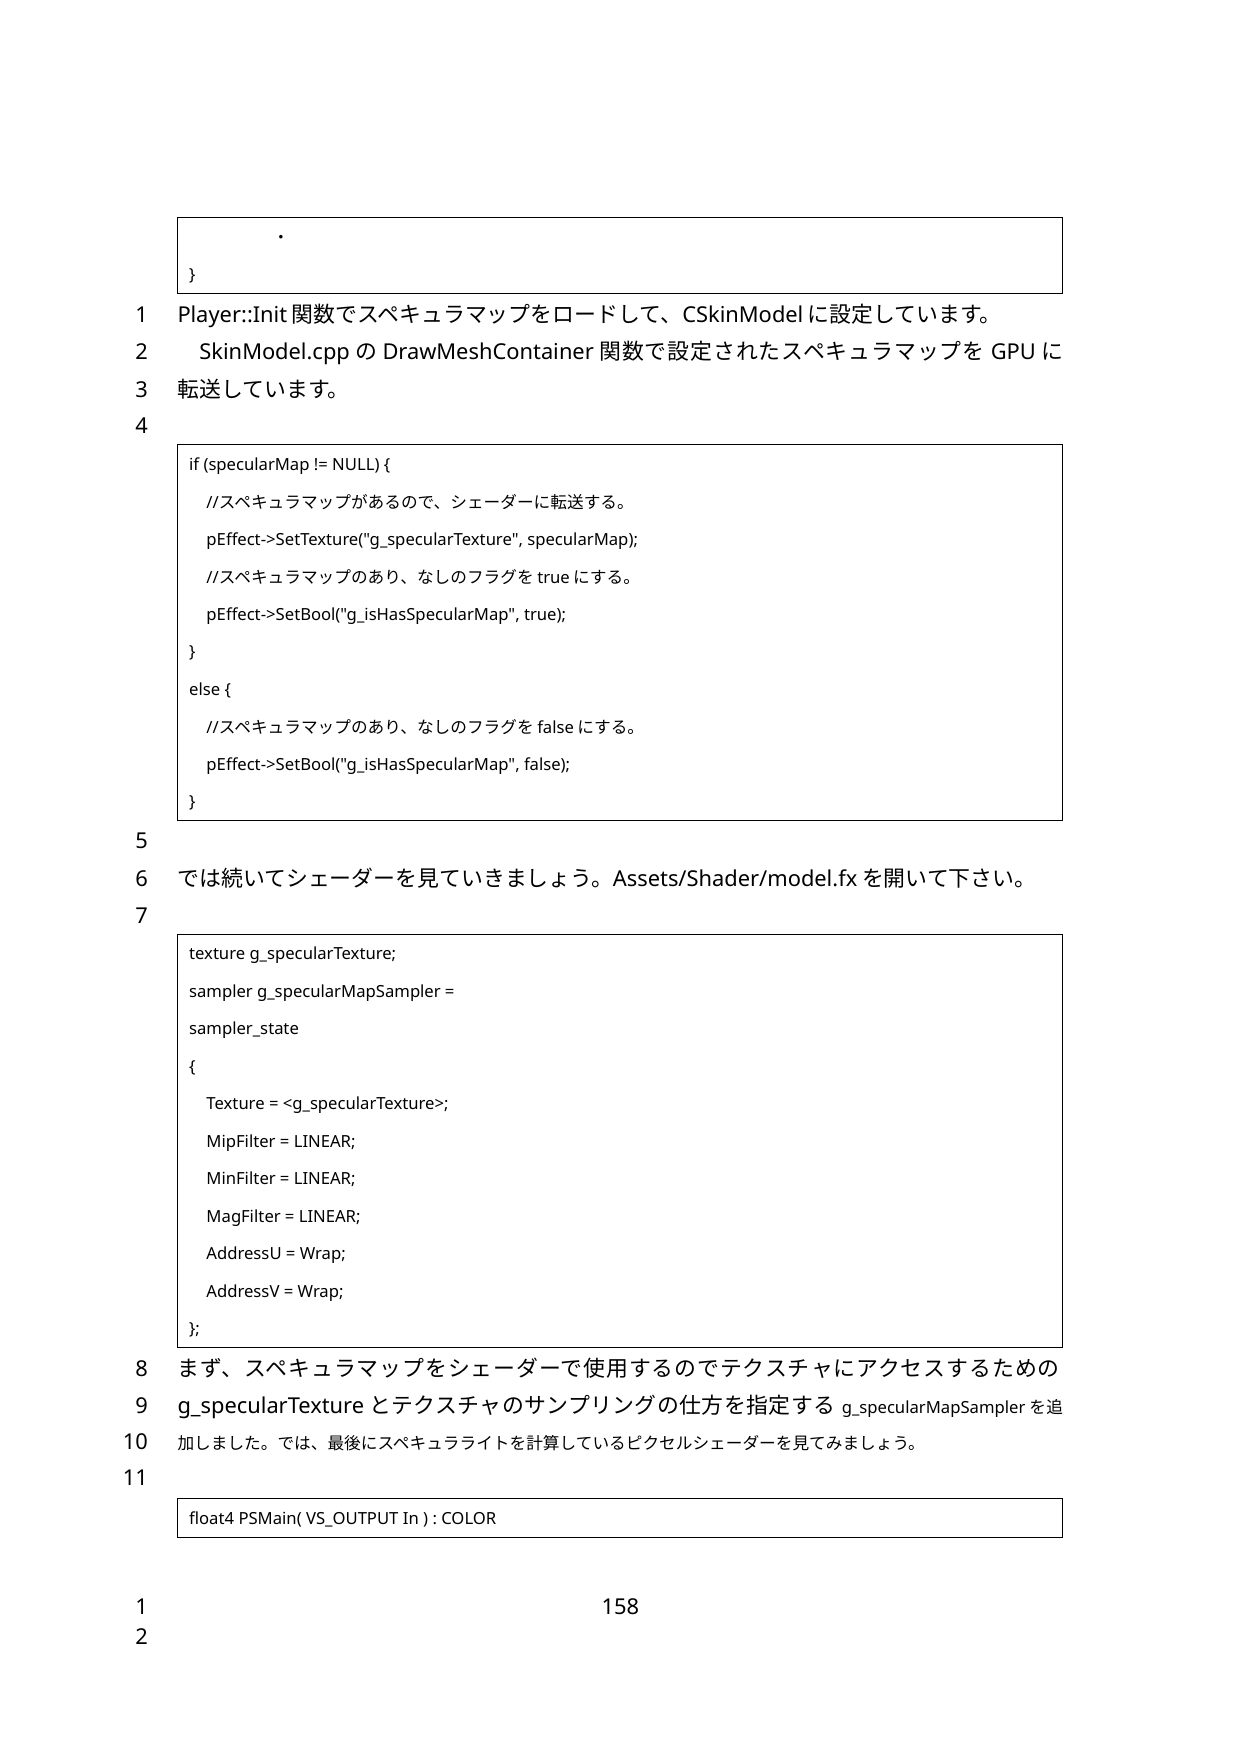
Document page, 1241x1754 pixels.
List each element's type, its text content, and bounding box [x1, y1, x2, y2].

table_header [178, 1499, 1062, 1537]
text SkinModel.cppのDrawMeshContainer関数で設定されたスペキュラマップをGPUに転送しています。 [177, 331, 1063, 406]
text では続いてシェーダーを見ていきましょう。Assets/Shader/model.fxを開いて下さい。 [177, 858, 1063, 896]
text まず、スペキュラマップをシェーダーで使用するのでテクスチャにアクセスするためのg_specularTextureとテクスチャのサンプリングの仕方を指定するg_specularMapSamplerを追加しました。では、最後にスペキュラライトを計算しているピクセルシェーダーを見てみましょう。 [177, 1348, 1063, 1461]
table_header if (specularMap != NULL) { //スペキュラマップがあるので、シェーダーに転送する。 pEffect->SetTexture("g_specularTexture", specularMap); //スペキュラマップのあり、なしのフラグをtrueにする。 pEffect->SetBool("g_isHasSpecularMap", true); } else { //スペキュラマップのあり、なしのフラグをfalseにする。 pEffect->SetBool("g_isHasSpecularMap", false); } [178, 445, 1062, 820]
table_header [178, 218, 1062, 293]
table_header texture g_specularTexture; sampler g_specularMapSampler = sampler_state { Texture = <g_specularTexture>; MipFilter = LINEAR; MinFilter = LINEAR; MagFilter = LINEAR; AddressU = Wrap; AddressV = Wrap; }; [178, 935, 1062, 1347]
text Player::Init関数でスペキュラマップをロードして、CSkinModelに設定しています。 [177, 294, 1063, 331]
